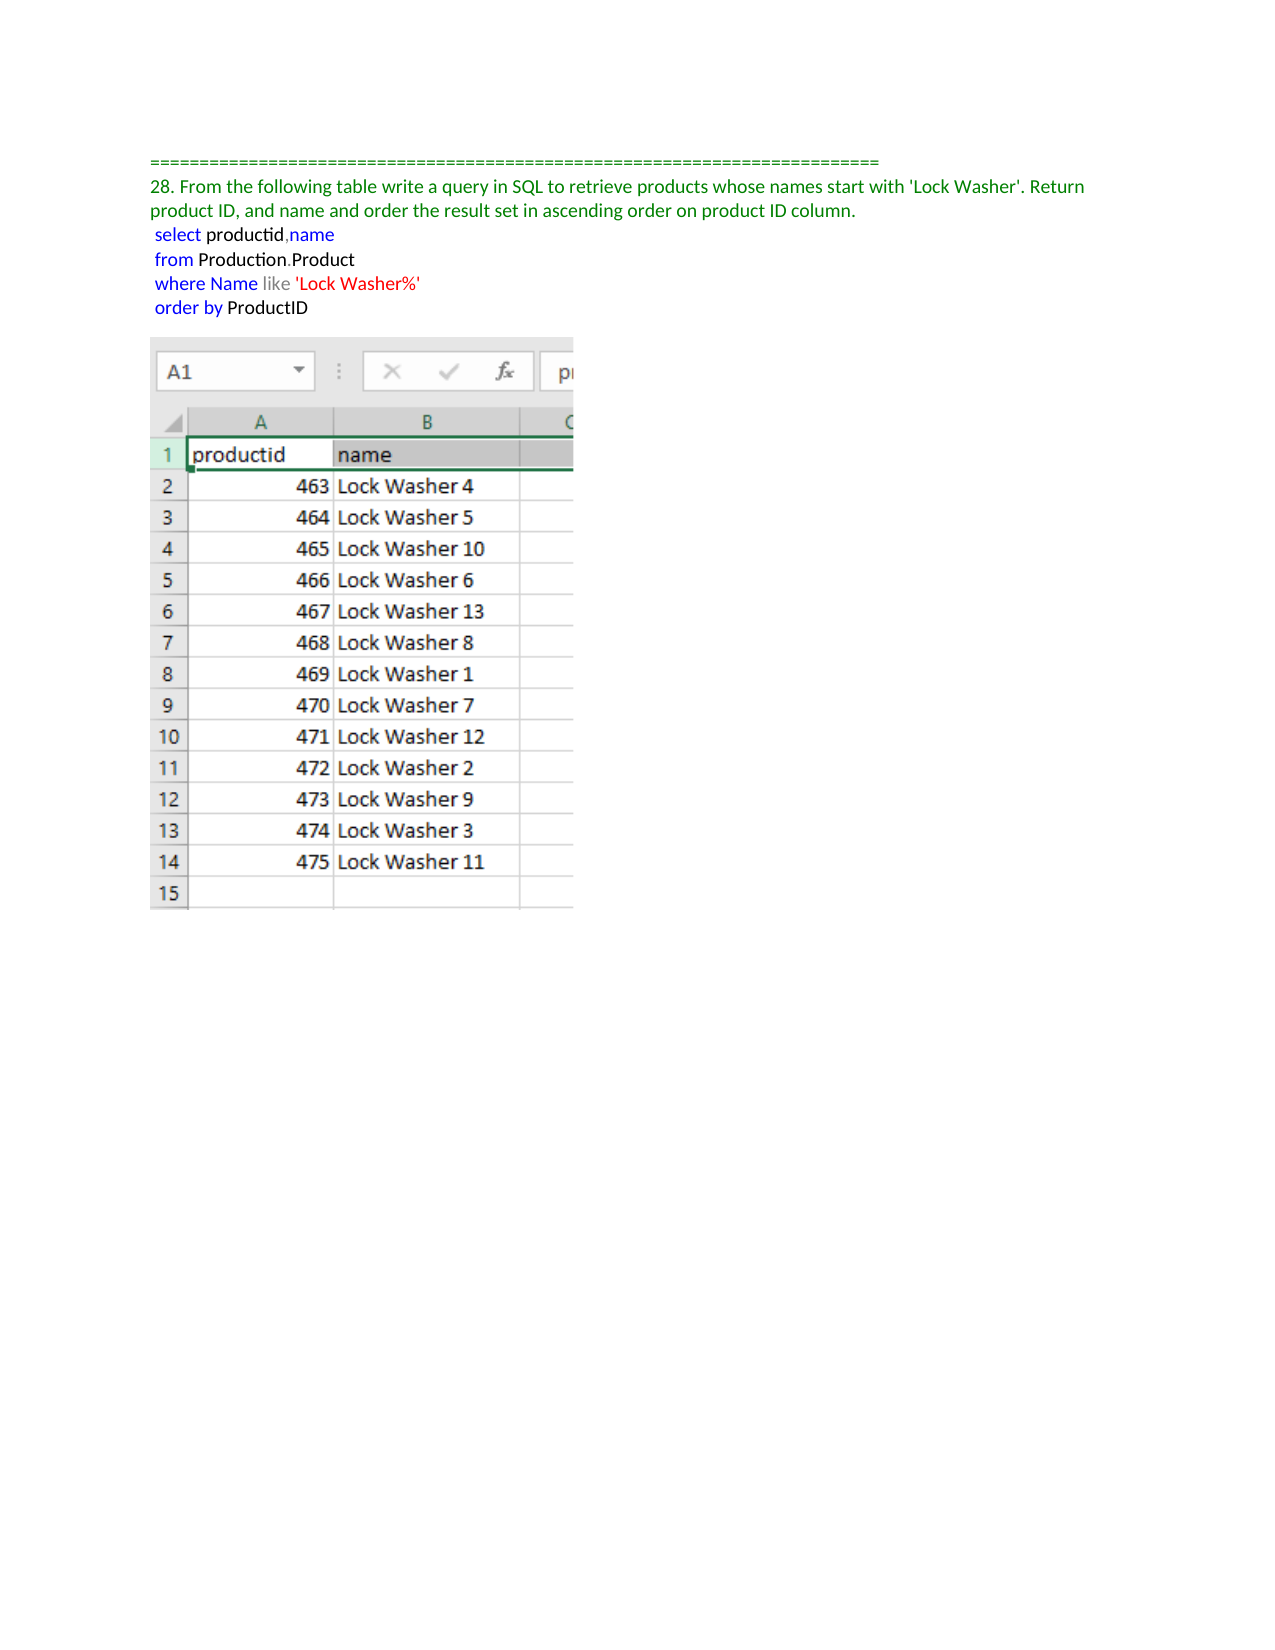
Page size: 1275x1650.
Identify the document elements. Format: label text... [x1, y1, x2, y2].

text from Production.Product [150, 247, 1125, 271]
text order by ProductID [150, 295, 1125, 319]
picture [150, 337, 574, 910]
text 28. From the following table write a query in SQL to retrieve products whose names start with 'Lock Washer'. Return product ID, and name and order the result set in ascending order on product ID column. [150, 174, 1125, 222]
text where Name like 'Lock Washer%' [150, 271, 1125, 295]
text select productid,name [150, 222, 1125, 247]
text ========================================================================== [150, 150, 1125, 174]
